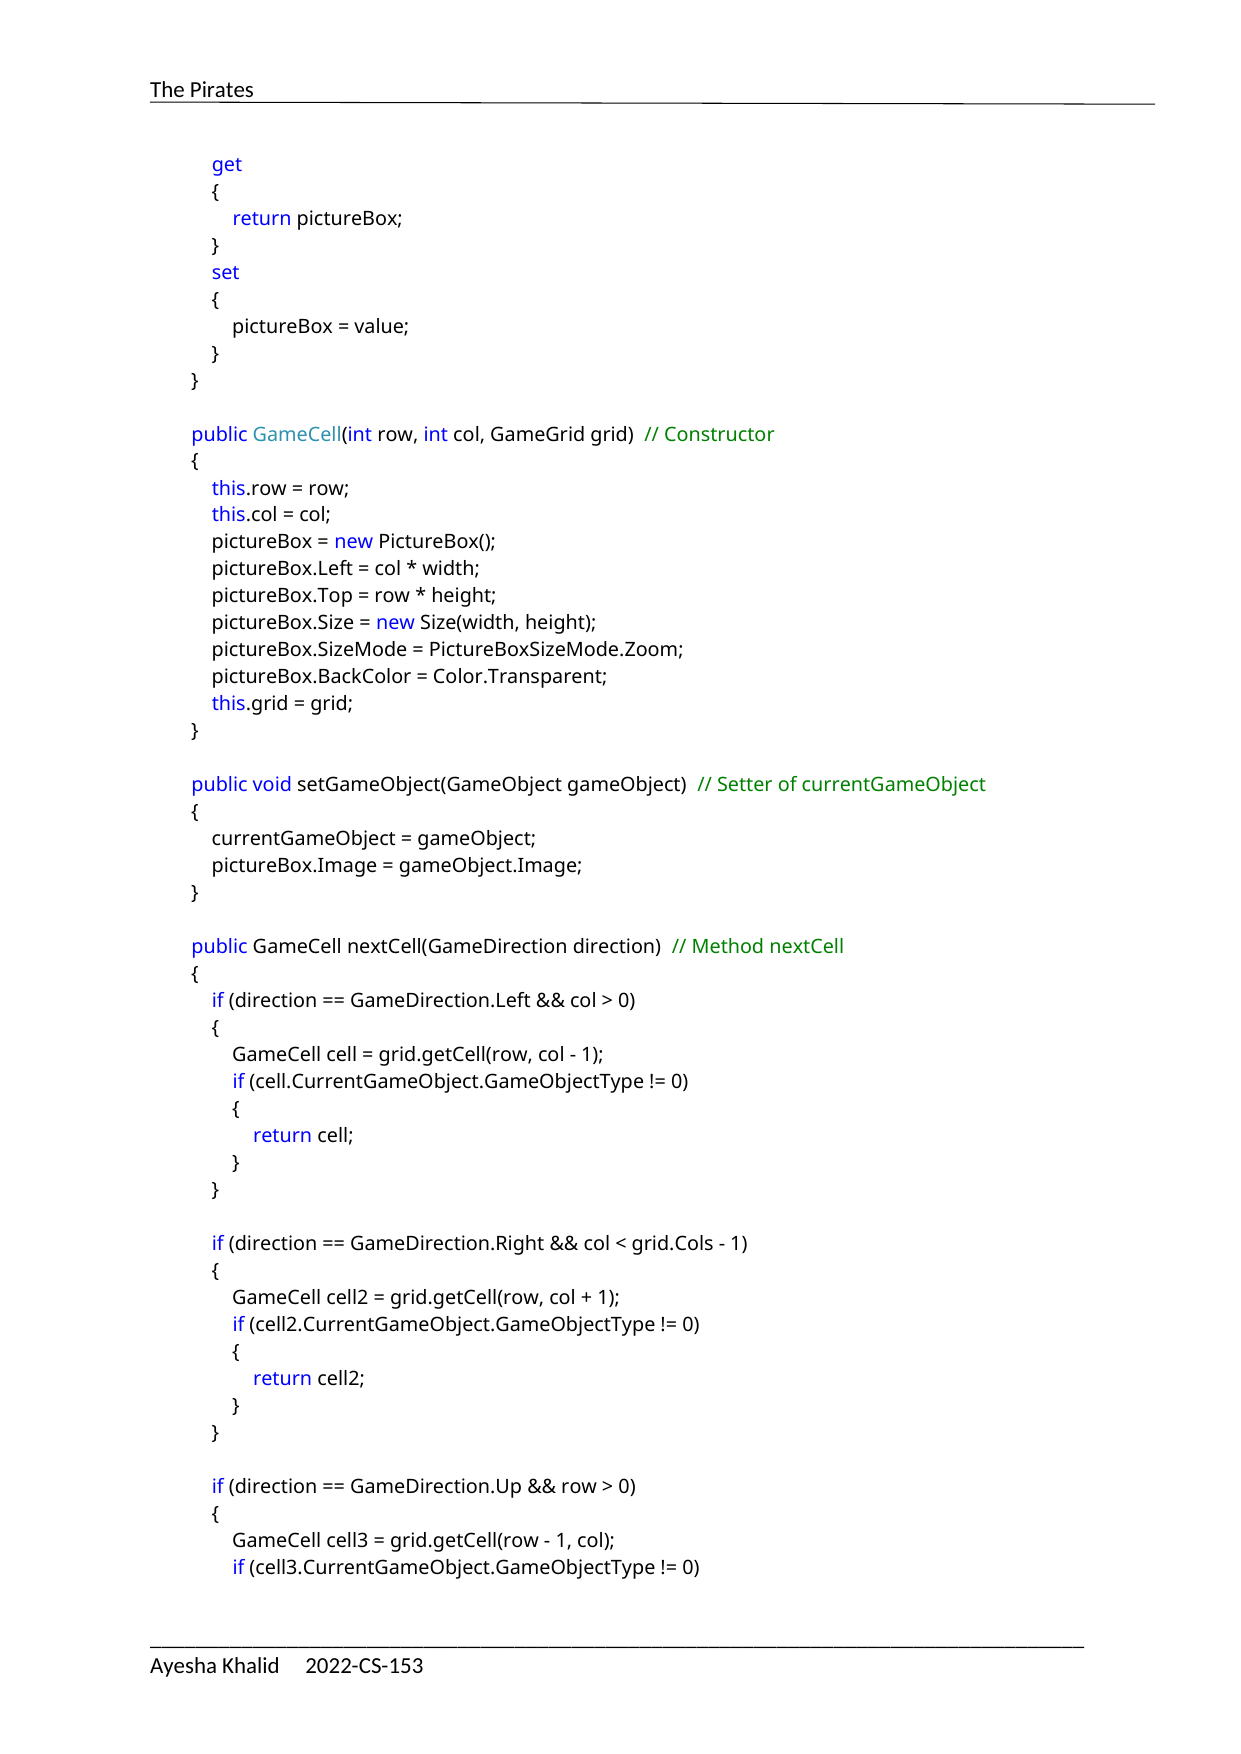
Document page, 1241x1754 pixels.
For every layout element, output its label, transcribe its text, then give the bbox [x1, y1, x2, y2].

text } [150, 231, 1090, 258]
text { [150, 1499, 1090, 1526]
text if (direction == GameDirection.Up && row > 0) [150, 1472, 1090, 1499]
text if (direction == GameDirection.Left && col > 0) [150, 986, 1090, 1013]
text { [150, 1337, 1090, 1364]
text { [150, 447, 1090, 474]
text } [150, 1175, 1090, 1202]
text } [150, 1418, 1090, 1445]
text { [150, 959, 1090, 986]
text set [150, 258, 1090, 285]
text this.row = row; [150, 474, 1090, 501]
text { [150, 285, 1090, 312]
text { [150, 1013, 1090, 1040]
text this.col = col; [150, 501, 1090, 528]
text { [150, 177, 1090, 204]
text return cell; [150, 1121, 1090, 1148]
text if (direction == GameDirection.Right && col < grid.Cols - 1) [150, 1229, 1090, 1256]
text } [150, 339, 1090, 366]
text pictureBox.Top = row * height; [150, 582, 1090, 609]
text public GameCell nextCell(GameDirection direction) // Method nextCell [150, 932, 1090, 959]
text pictureBox = value; [150, 312, 1090, 339]
text currentGameObject = gameObject; [150, 824, 1090, 851]
text GameCell cell2 = grid.getCell(row, col + 1); [150, 1283, 1090, 1310]
text } [150, 878, 1090, 905]
text if (cell2.CurrentGameObject.GameObjectType != 0) [150, 1310, 1090, 1337]
text { [150, 1256, 1090, 1283]
text { [150, 1094, 1090, 1121]
text } [150, 1391, 1090, 1418]
text this.grid = grid; [150, 689, 1090, 717]
text public GameCell(int row, int col, GameGrid grid) // Constructor [150, 420, 1090, 447]
text pictureBox.Size = new Size(width, height); [150, 609, 1090, 636]
text pictureBox = new PictureBox(); [150, 528, 1090, 555]
text if (cell3.CurrentGameObject.GameObjectType != 0) [150, 1553, 1090, 1580]
text } [150, 366, 1090, 393]
text pictureBox.Image = gameObject.Image; [150, 851, 1090, 878]
text if (cell.CurrentGameObject.GameObjectType != 0) [150, 1067, 1090, 1094]
text return pictureBox; [150, 204, 1090, 231]
text { [150, 797, 1090, 824]
text } [150, 1148, 1090, 1175]
text GameCell cell3 = grid.getCell(row - 1, col); [150, 1526, 1090, 1553]
text public void setGameObject(GameObject gameObject) // Setter of currentGameObject [150, 771, 1090, 797]
text get [150, 150, 1090, 177]
text pictureBox.Left = col * width; [150, 555, 1090, 582]
text GameCell cell = grid.getCell(row, col - 1); [150, 1040, 1090, 1067]
text pictureBox.BackColor = Color.Transparent; [150, 663, 1090, 689]
text return cell2; [150, 1364, 1090, 1391]
text } [150, 717, 1090, 743]
text pictureBox.SizeMode = PictureBoxSizeMode.Zoom; [150, 636, 1090, 663]
